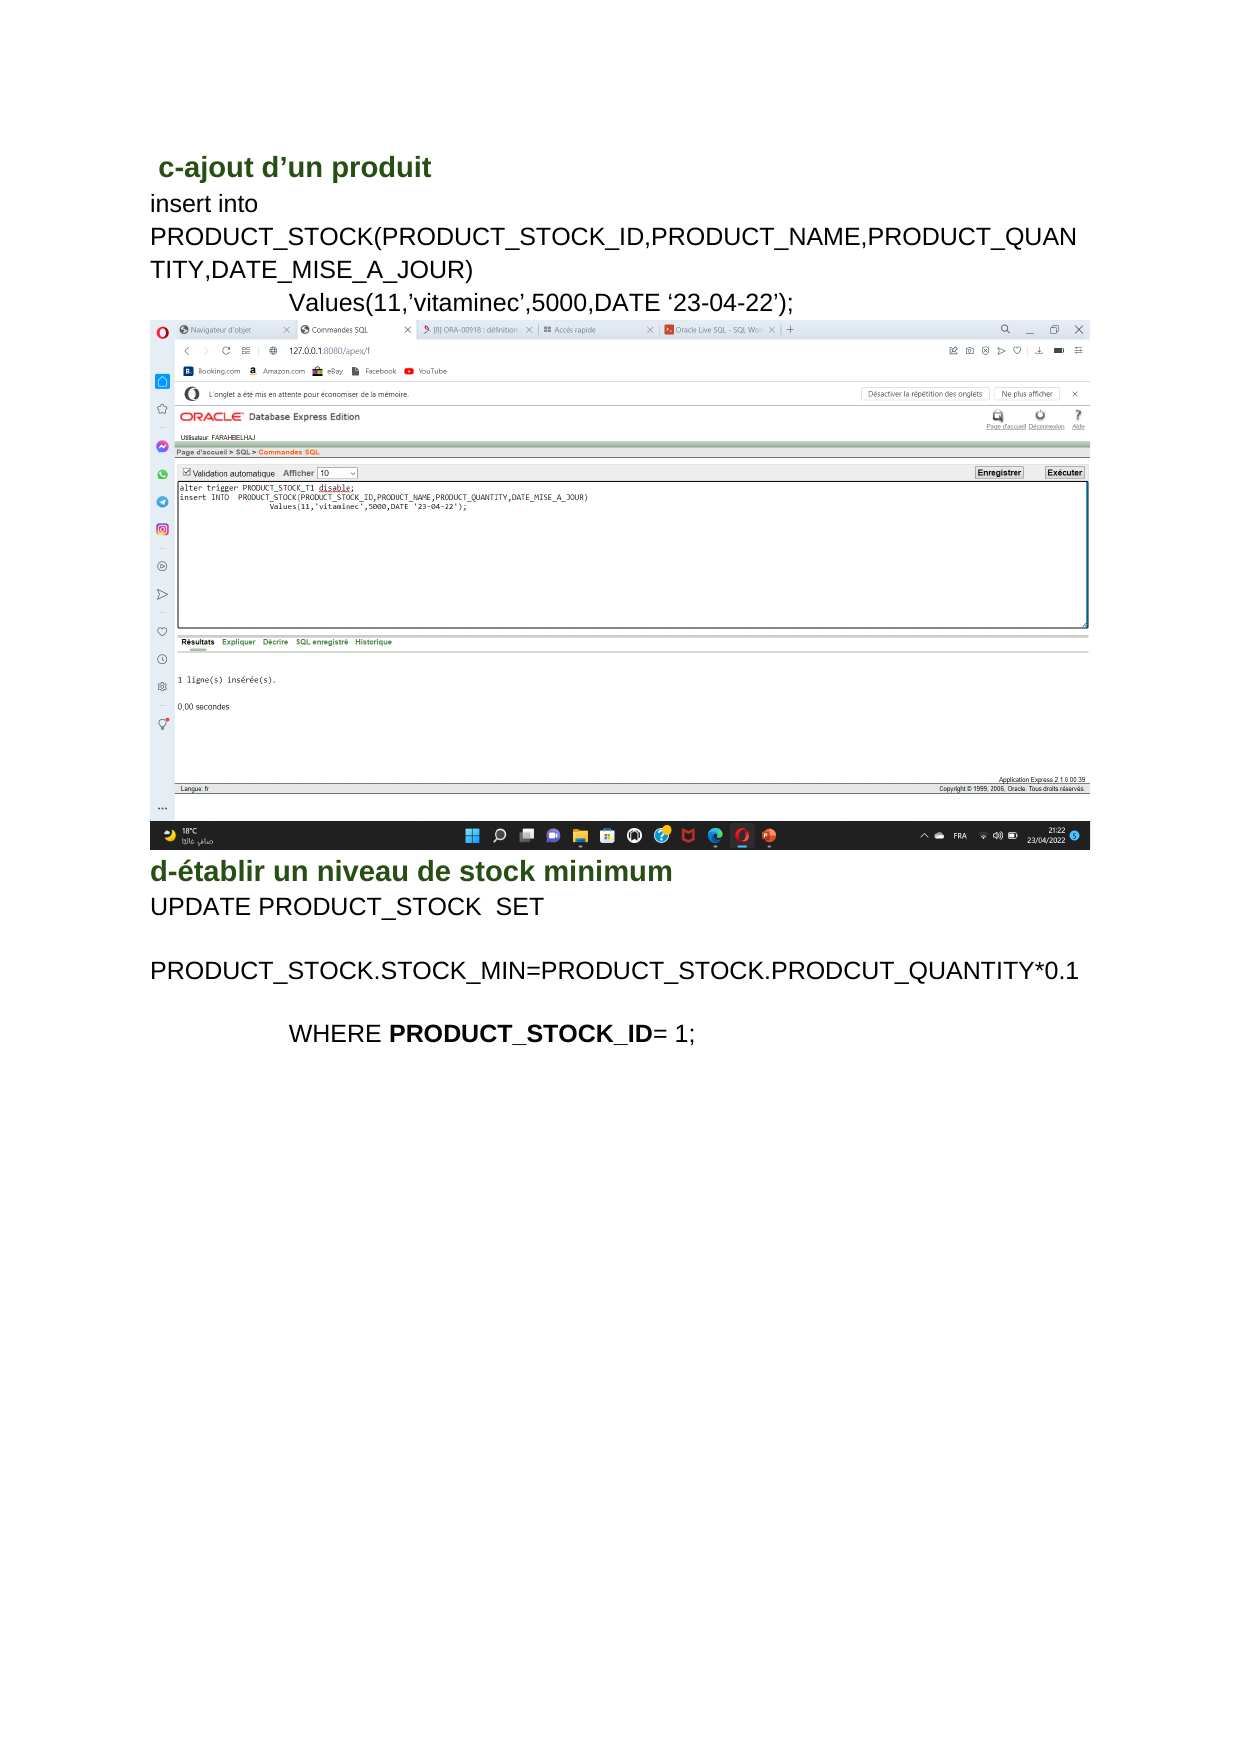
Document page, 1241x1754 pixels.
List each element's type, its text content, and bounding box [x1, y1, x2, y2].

picture [150, 320, 1091, 850]
text insert into PRODUCT_STOCK(PRODUCT_STOCK_ID,PRODUCT_NAME,PRODUCT_QUANTITY,DATE_MISE_A_JOUR) [150, 188, 1090, 283]
text Values(11,’vitaminec’,5000,DATE ‘23-04-22’); [150, 288, 1090, 316]
text UPDATE PRODUCT_STOCK SET [150, 892, 1090, 921]
text d-établir un niveau de stock minimum [150, 854, 1090, 887]
text WHERE PRODUCT_STOCK_ID= 1; [667, 1019, 1090, 1048]
text c-ajout d’un produit [150, 150, 1090, 183]
text PRODUCT_STOCK.STOCK_MIN=PRODUCT_STOCK.PRODCUT_QUANTITY*0.1 [150, 925, 1090, 984]
text WHERE PRODUCT_STOCK_ID= 1; [150, 1019, 389, 1048]
